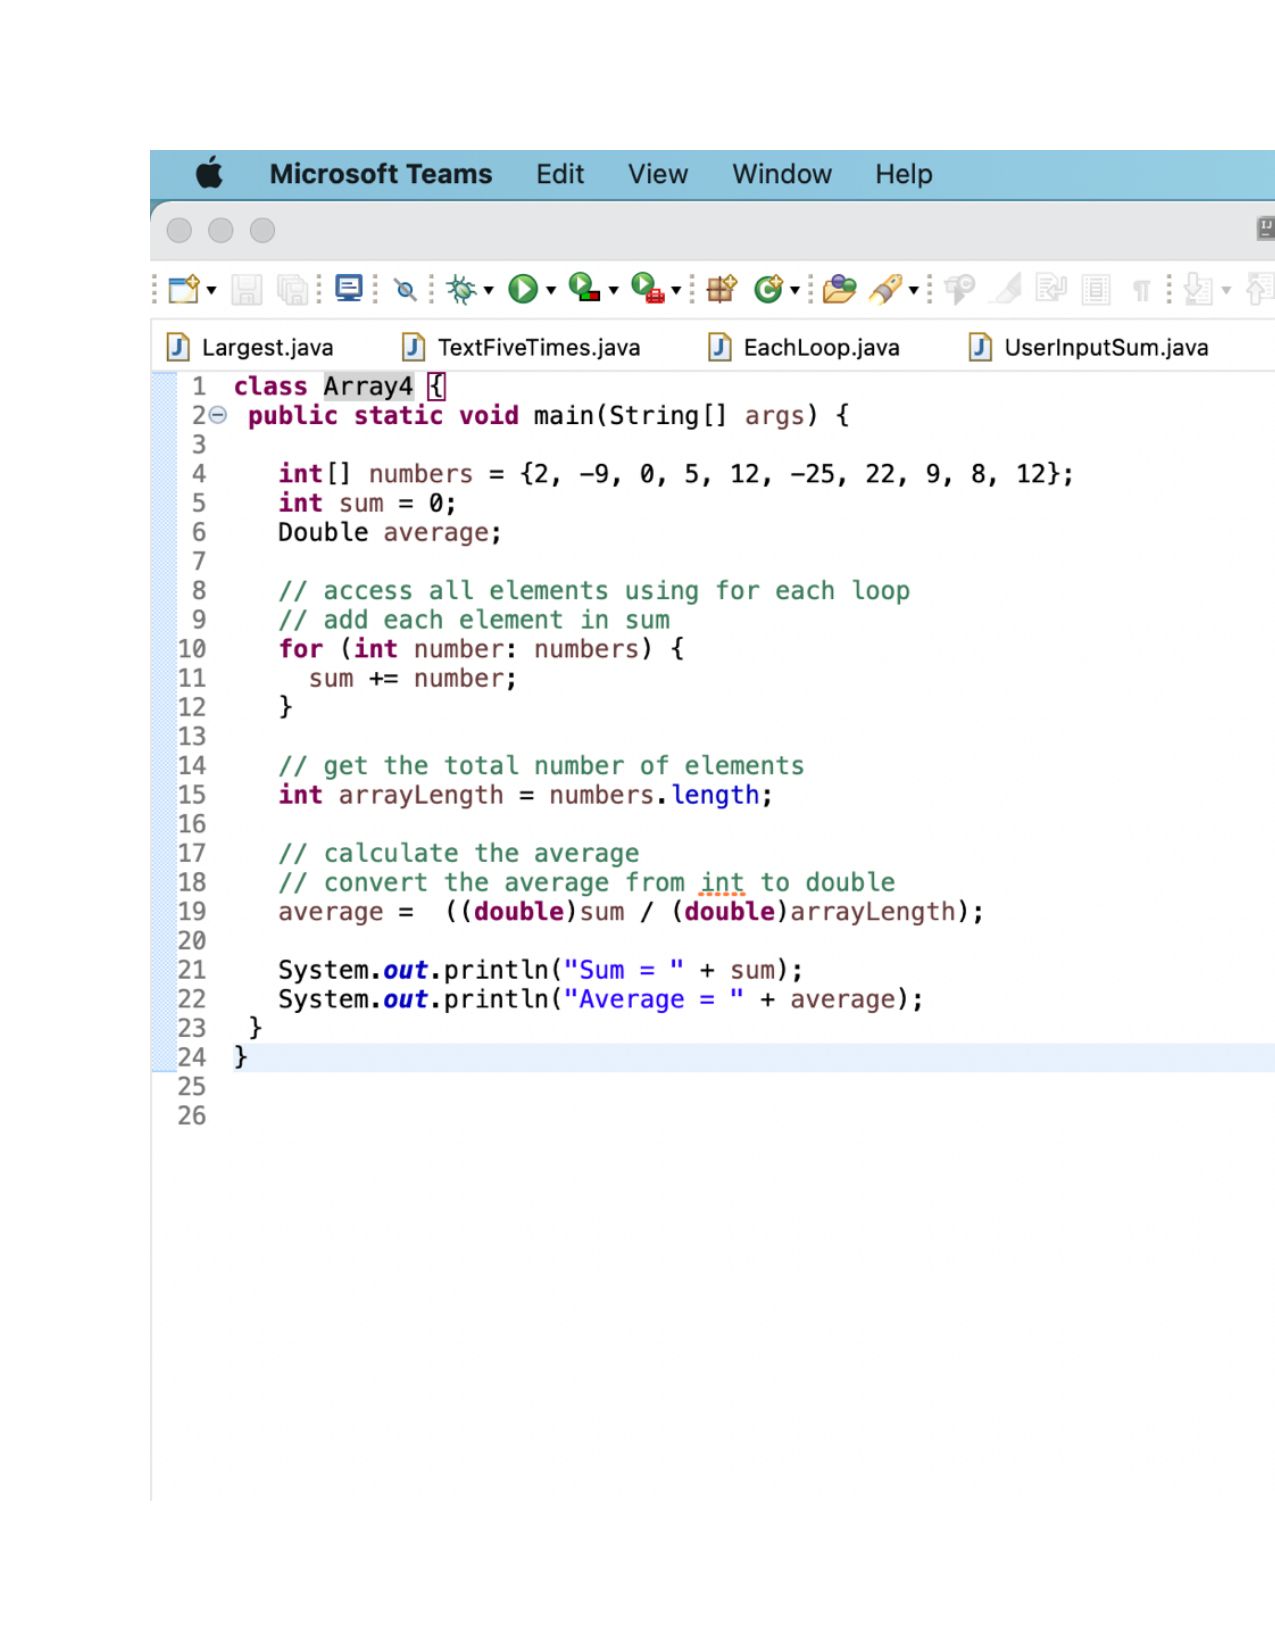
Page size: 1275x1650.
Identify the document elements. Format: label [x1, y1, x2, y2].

picture [150, 150, 1275, 1501]
